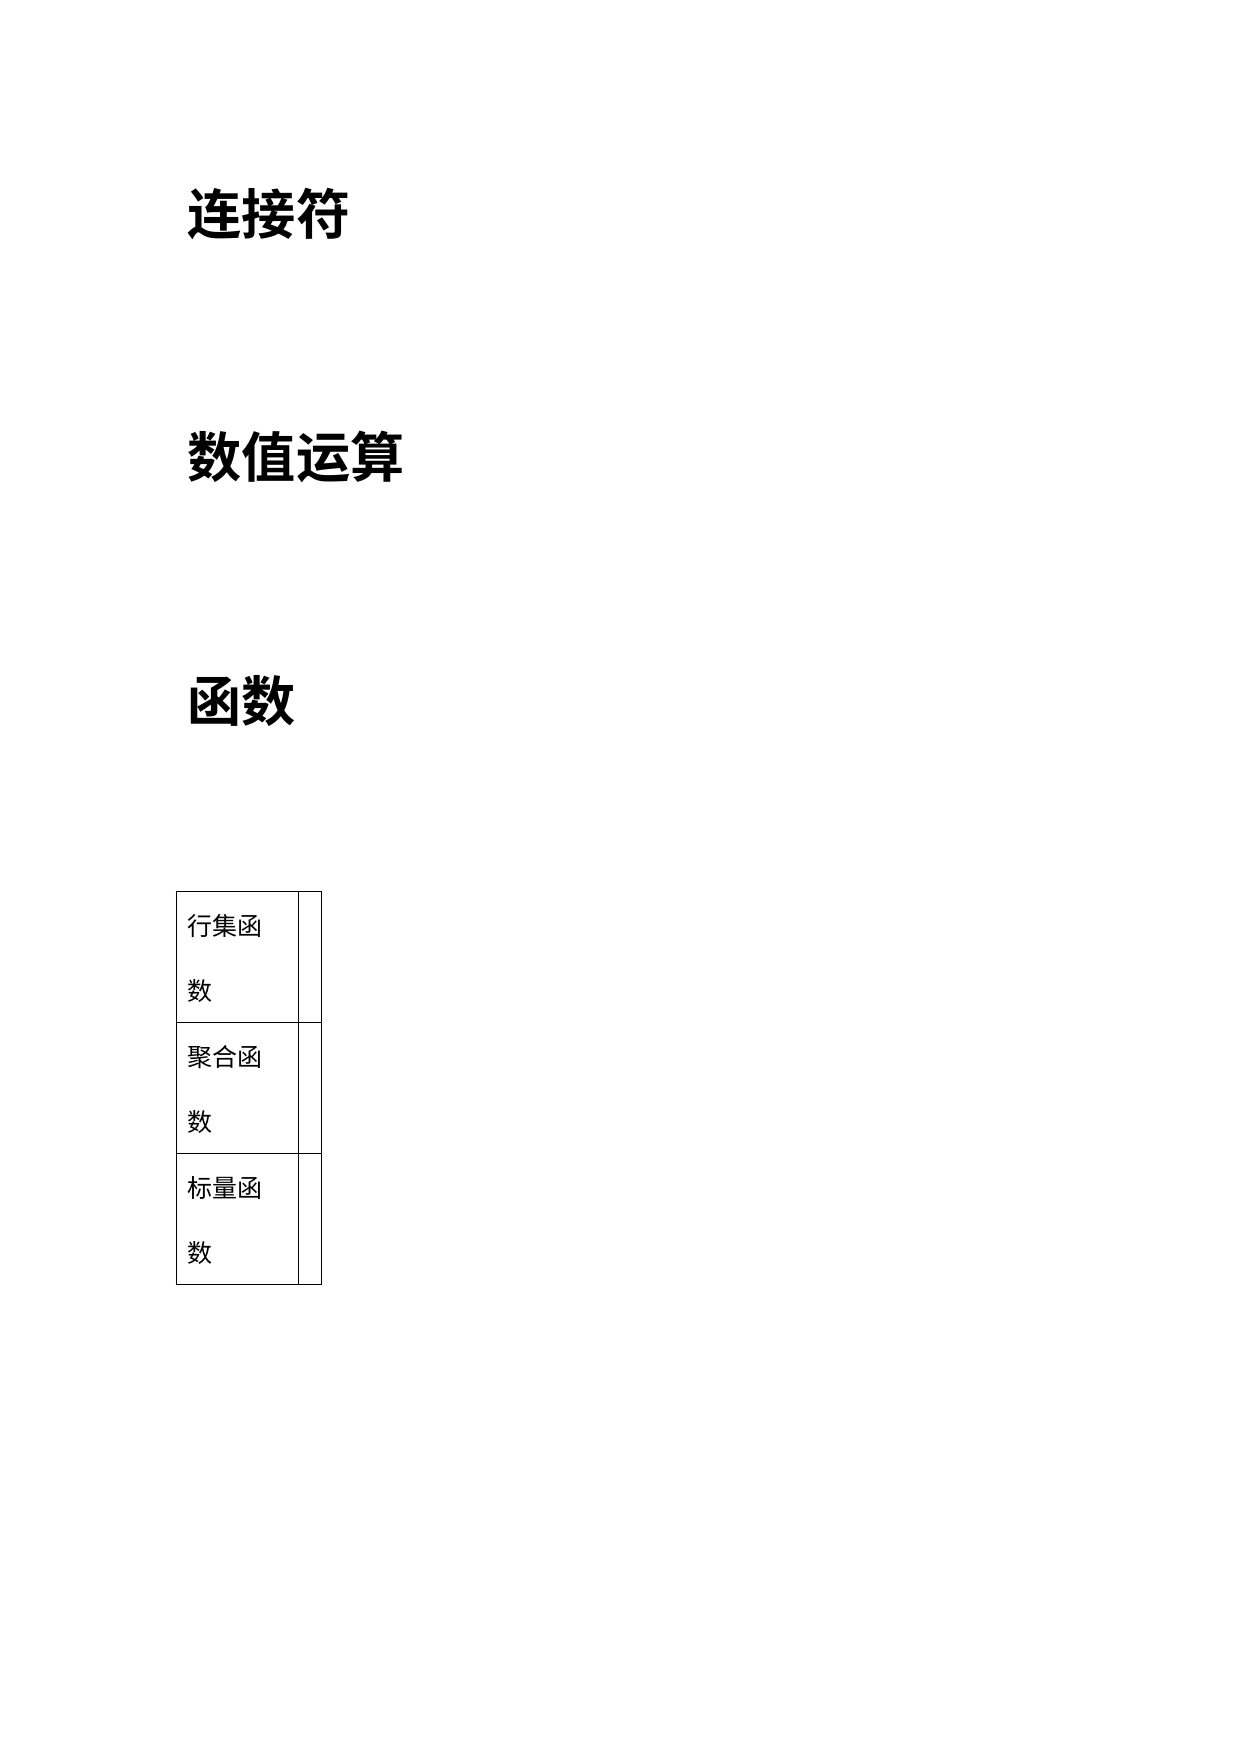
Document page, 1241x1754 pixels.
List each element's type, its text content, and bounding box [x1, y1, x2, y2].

table_cell [299, 1023, 321, 1153]
subtitle 连接符 [187, 162, 1053, 259]
table_header [299, 892, 321, 1022]
table_cell [299, 1154, 321, 1284]
subtitle 函数 [187, 649, 1053, 746]
table_cell 聚合函数 [177, 1023, 298, 1153]
subtitle 数值运算 [187, 405, 1053, 503]
table_cell 标量函数 [177, 1154, 298, 1284]
table_header 行集函数 [177, 892, 298, 1022]
